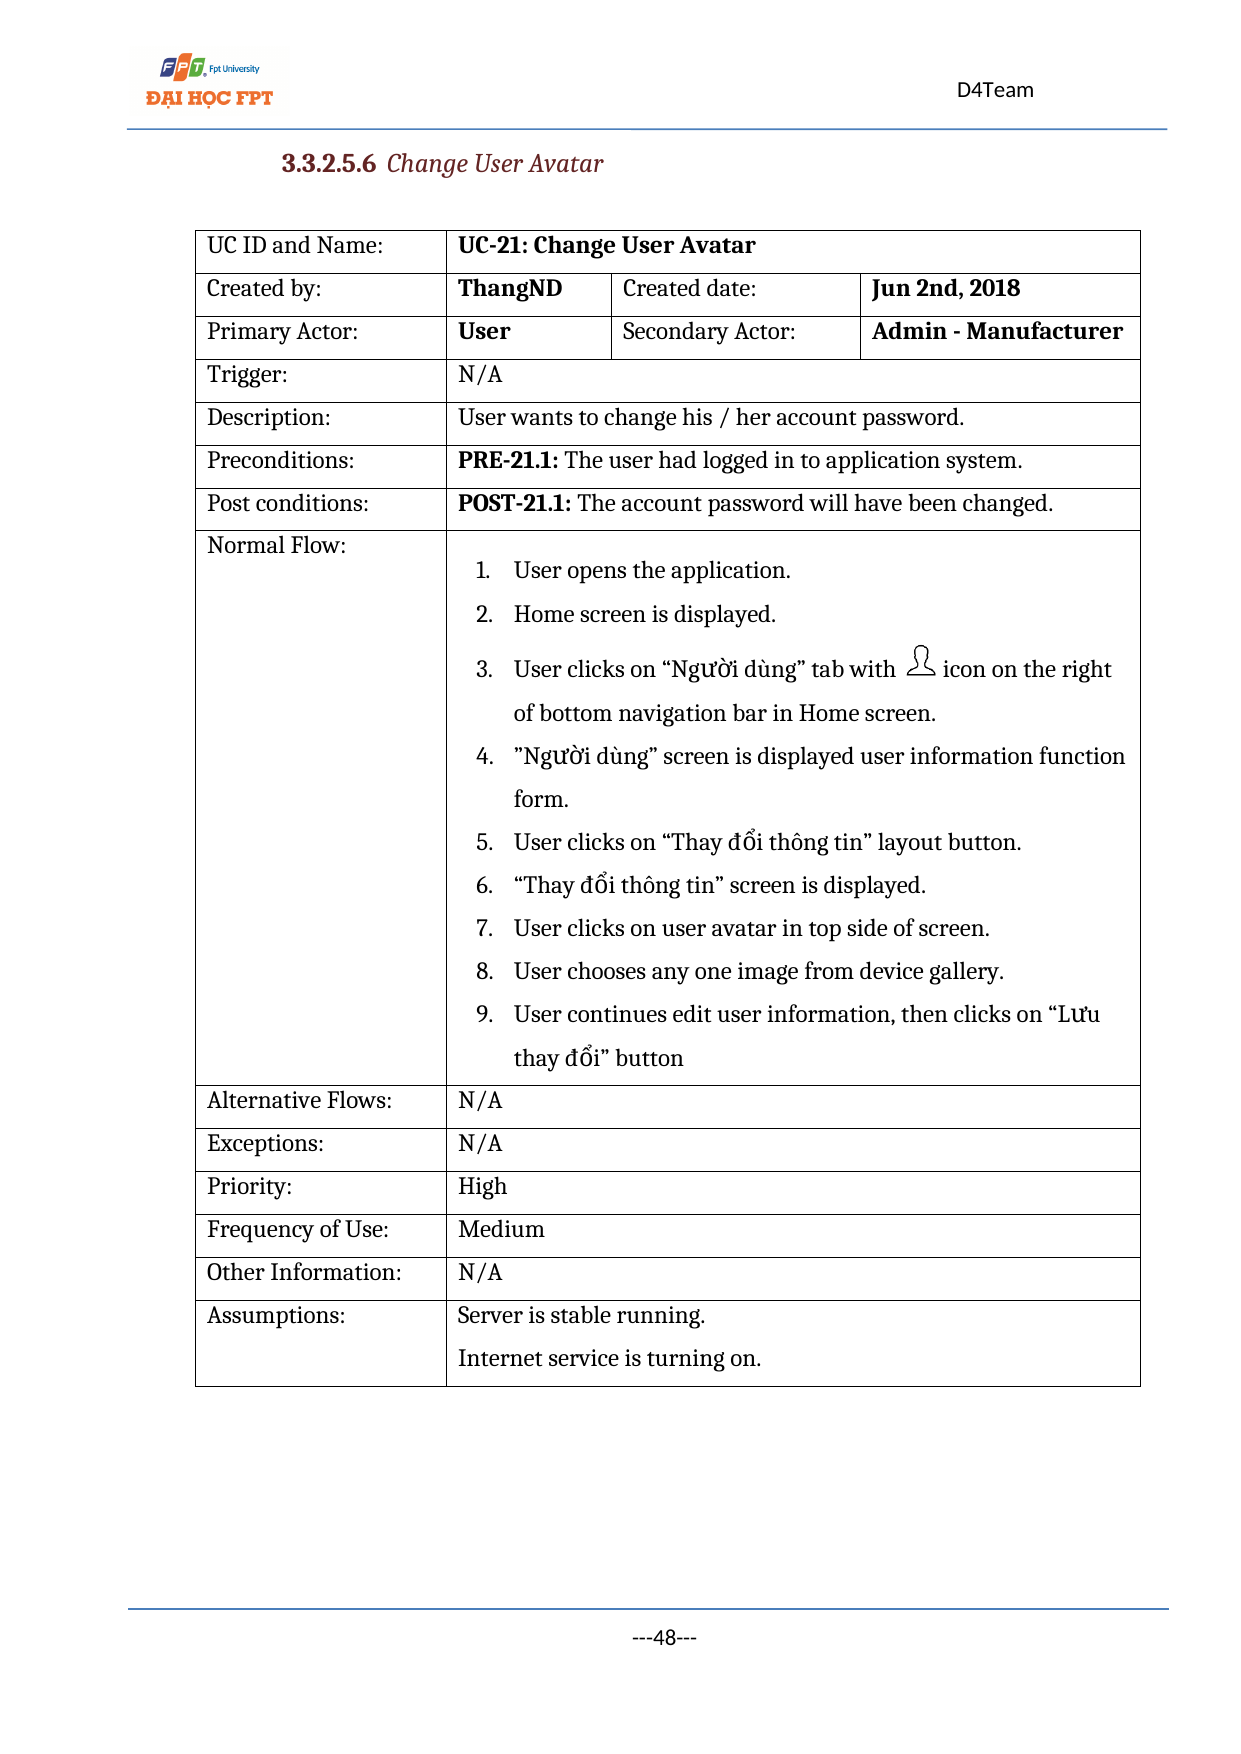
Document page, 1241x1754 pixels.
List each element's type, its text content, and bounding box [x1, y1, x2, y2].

subtitle Change User Avatar [282, 148, 1122, 179]
table_cell Post conditions: [196, 489, 446, 530]
table_cell Trigger: [196, 360, 446, 402]
table_cell User [447, 317, 611, 359]
table_cell User wants to change his / her account password. [447, 403, 1140, 444]
table_header UC-21: Change User Avatar [447, 231, 1140, 273]
table_cell Assumptions: [196, 1301, 446, 1386]
table_cell User opens the application. Home screen is displayed. User clicks on “Người dùng” tab with icon on the right of bottom navigation bar in Home screen. ”Người dùng” screen is displayed user information function form. User clicks on “Thay đổi thông tin” layout button. “Thay đổi thông tin” screen is displayed. User clicks on user avatar in top side of screen. User chooses any one image from device gallery. User continues edit user information, then clicks on “Lưu thay đổi” button [447, 531, 1140, 1085]
picture [902, 642, 938, 678]
picture [129, 46, 290, 116]
table_header UC ID and Name: [196, 231, 446, 273]
table_cell Alternative Flows: [196, 1086, 446, 1128]
table_cell N/A [447, 1086, 1140, 1128]
table_cell ThangND [447, 274, 611, 316]
table_cell N/A [447, 1129, 1140, 1171]
table_cell Exceptions: [196, 1129, 446, 1171]
table_cell Other Information: [196, 1258, 446, 1300]
table_cell Normal Flow: [196, 531, 446, 1085]
table_cell Preconditions: [196, 446, 446, 487]
table_cell Jun 2nd, 2018 [861, 274, 1140, 316]
table_cell Frequency of Use: [196, 1215, 446, 1257]
table_cell PRE-21.1: The user had logged in to application system. [447, 446, 1140, 487]
table_cell N/A [447, 360, 1140, 402]
table_cell N/A [447, 1258, 1140, 1300]
table_cell Created by: [196, 274, 446, 316]
table_cell Server is stable running. Internet service is turning on. [447, 1301, 1140, 1386]
table_cell Primary Actor: [196, 317, 446, 359]
table_cell Description: [196, 403, 446, 444]
table_cell High [447, 1172, 1140, 1214]
table_cell Secondary Actor: [612, 317, 860, 359]
table_cell POST-21.1: The account password will have been changed. [447, 489, 1140, 530]
table_cell Medium [447, 1215, 1140, 1257]
table_cell Priority: [196, 1172, 446, 1214]
table_cell Admin - Manufacturer [861, 317, 1140, 359]
table_cell Created date: [612, 274, 860, 316]
